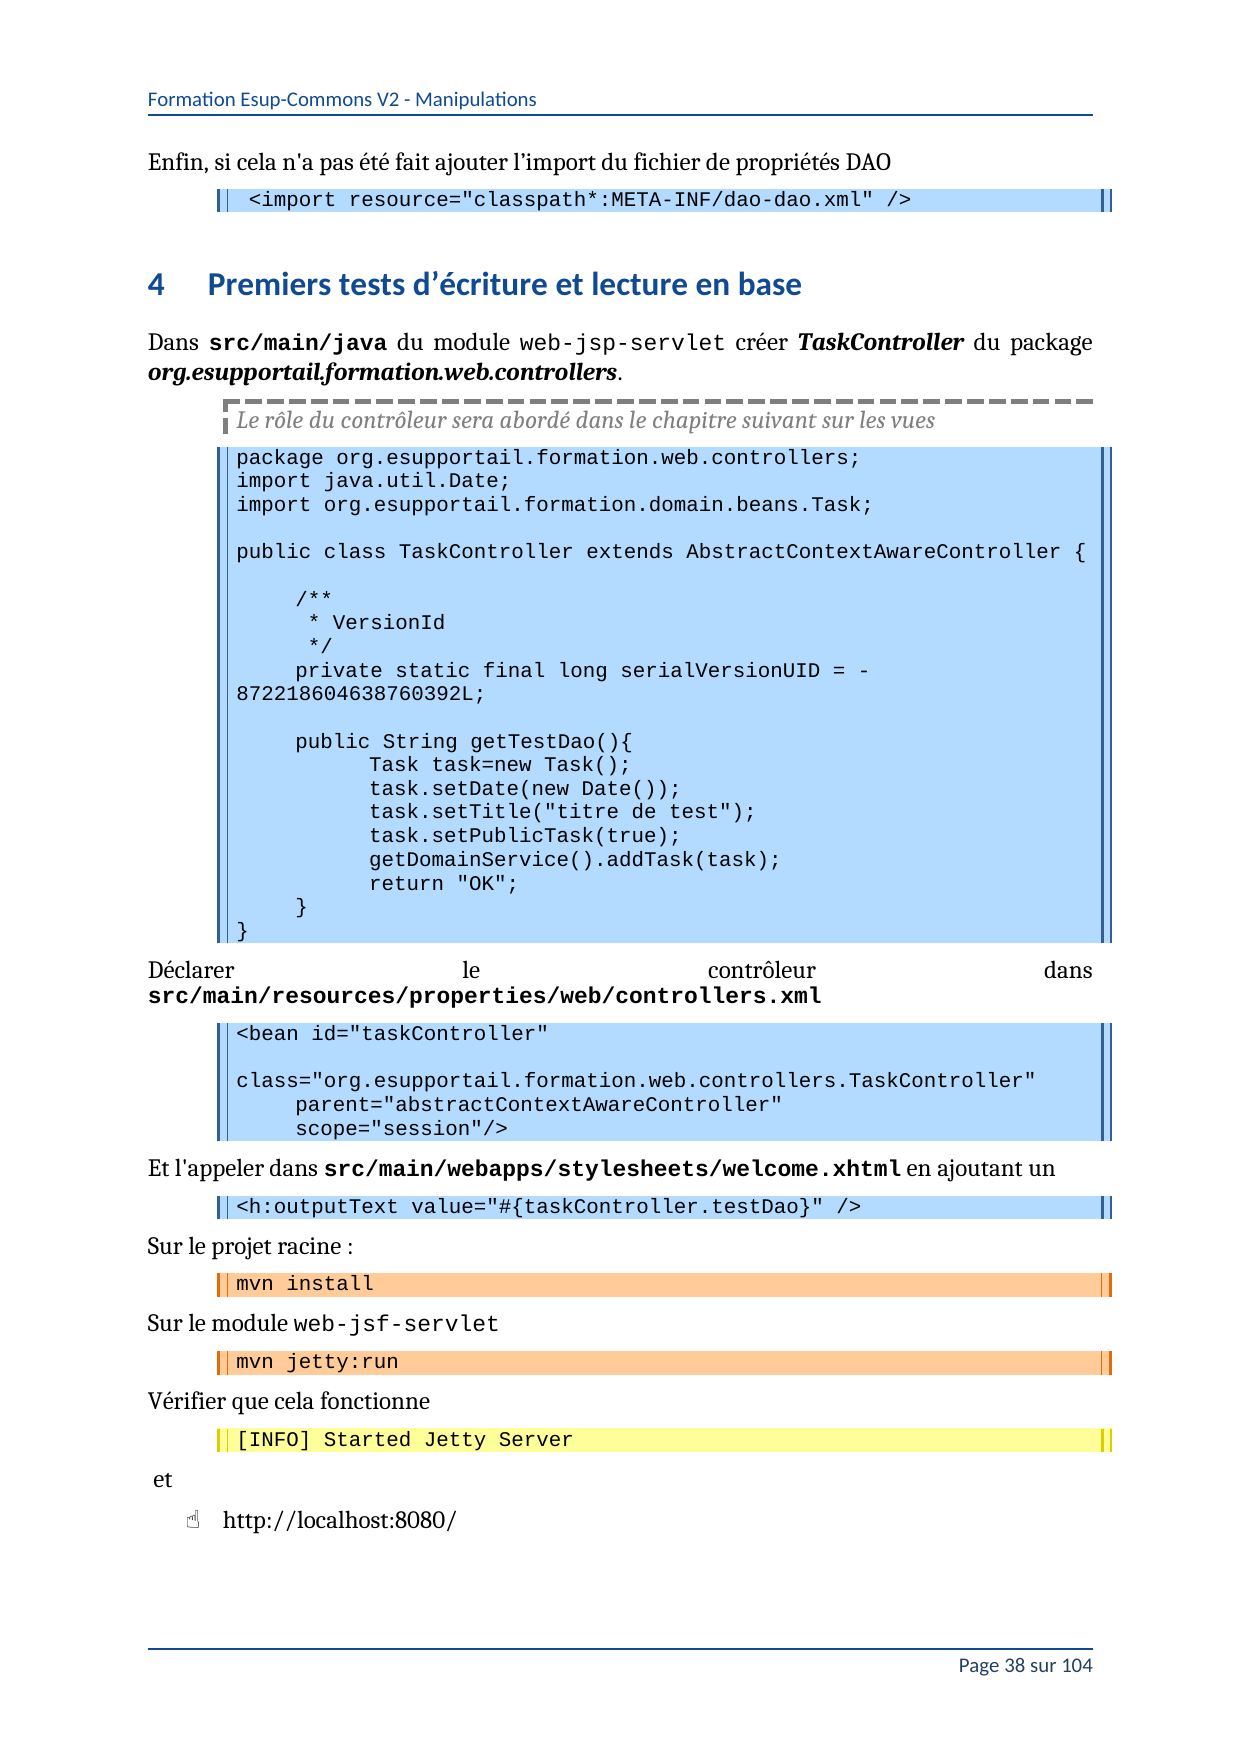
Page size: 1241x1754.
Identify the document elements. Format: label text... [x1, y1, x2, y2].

text Sur le module web-jsf-servlet [148, 1309, 1093, 1339]
text Enfin, si cela n'a pas été fait ajouter l’import du fichier de propriétés DAO [148, 148, 1093, 176]
text mvn jetty:run [228, 1351, 1101, 1375]
text return "OK"; [228, 872, 1101, 896]
text Et l'appeler dans src/main/webapps/stylesheets/welcome.xhtml en ajoutant un [148, 1154, 1093, 1183]
text et [148, 1465, 1093, 1493]
text } [228, 920, 1101, 943]
text task.setTitle("titre de test"); [228, 802, 1101, 825]
text public class TaskController extends AbstractContextAwareController { [228, 541, 1101, 565]
text scope="session"/> [228, 1118, 1101, 1141]
text Task task=new Task(); [228, 754, 1101, 778]
text */ [228, 636, 1101, 660]
text Vérifier que cela fonctionne [148, 1387, 1093, 1416]
text /** [228, 589, 1101, 612]
text task.setPublicTask(true); [228, 825, 1101, 849]
text Le rôle du contrôleur sera abordé dans le chapitre suivant sur les vues [223, 399, 1093, 434]
text import java.util.Date; [228, 471, 1101, 494]
text private static final long serialVersionUID = -872218604638760392L; [228, 660, 1101, 707]
text mvn install [228, 1273, 1101, 1297]
text package org.esupportail.formation.web.controllers; [228, 447, 1101, 471]
text getDomainService().addTask(task); [228, 849, 1101, 872]
text Déclarer le contrôleur dans src/main/resources/properties/web/controllers.xml [148, 956, 1093, 1011]
text <bean id="taskController" [228, 1023, 1101, 1047]
text [INFO] Started Jetty Server [217, 1428, 1103, 1452]
text } [228, 896, 1101, 920]
text <import resource="classpath*:META-INF/dao-dao.xml" /> [228, 189, 1101, 212]
text class="org.esupportail.formation.web.controllers.TaskController" [228, 1047, 1101, 1094]
text task.setDate(new Date()); [228, 778, 1101, 802]
subtitle Premiers tests d’écriture et lecture en base [148, 262, 1093, 303]
text http://localhost:8080/ [185, 1506, 1093, 1535]
text Sur le projet racine : [148, 1232, 1093, 1261]
text * VersionId [228, 612, 1101, 636]
text parent="abstractContextAwareController" [228, 1094, 1101, 1118]
text <h:outputText value="#{taskController.testDao}" /> [228, 1196, 1101, 1219]
text Dans src/main/java du module web-jsp-servlet créer TaskController du package org.esupportail.formation.web.controllers. [148, 328, 1093, 386]
text import org.esupportail.formation.domain.beans.Task; [228, 494, 1101, 518]
text public String getTestDao(){ [228, 731, 1101, 754]
